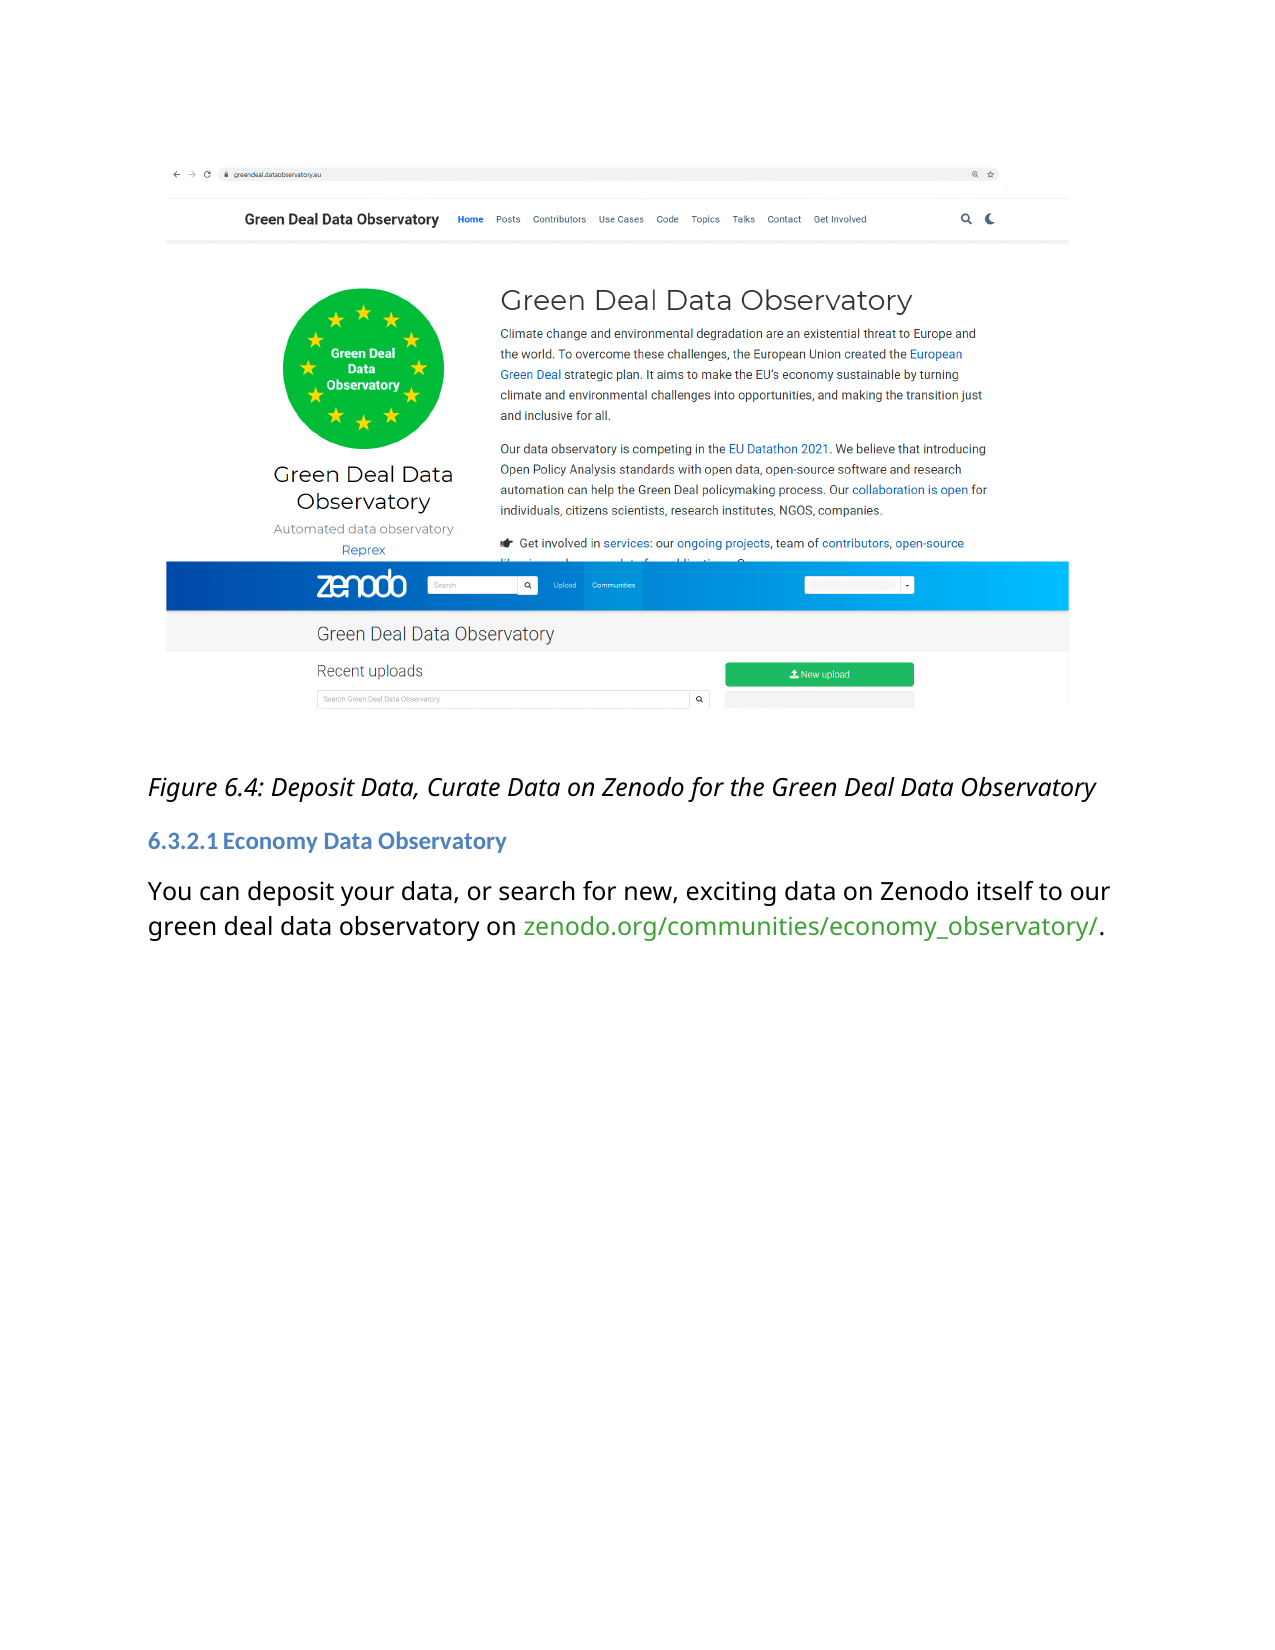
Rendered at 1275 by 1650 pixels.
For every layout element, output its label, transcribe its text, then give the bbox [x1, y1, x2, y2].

text Figure 6.4: Deposit Data, Curate Data on Zenodo for the Green Deal Data Observatory [148, 770, 1127, 804]
text You can deposit your data, or search for new, exciting data on Zenodo itself to our green deal data observatory on zenodo.org/communities/economy_observatory/. [148, 874, 1127, 942]
picture [805, 577, 914, 593]
subtitle 6.3.2.1 Economy Data Observatory [148, 825, 1127, 855]
picture [166, 147, 1069, 749]
